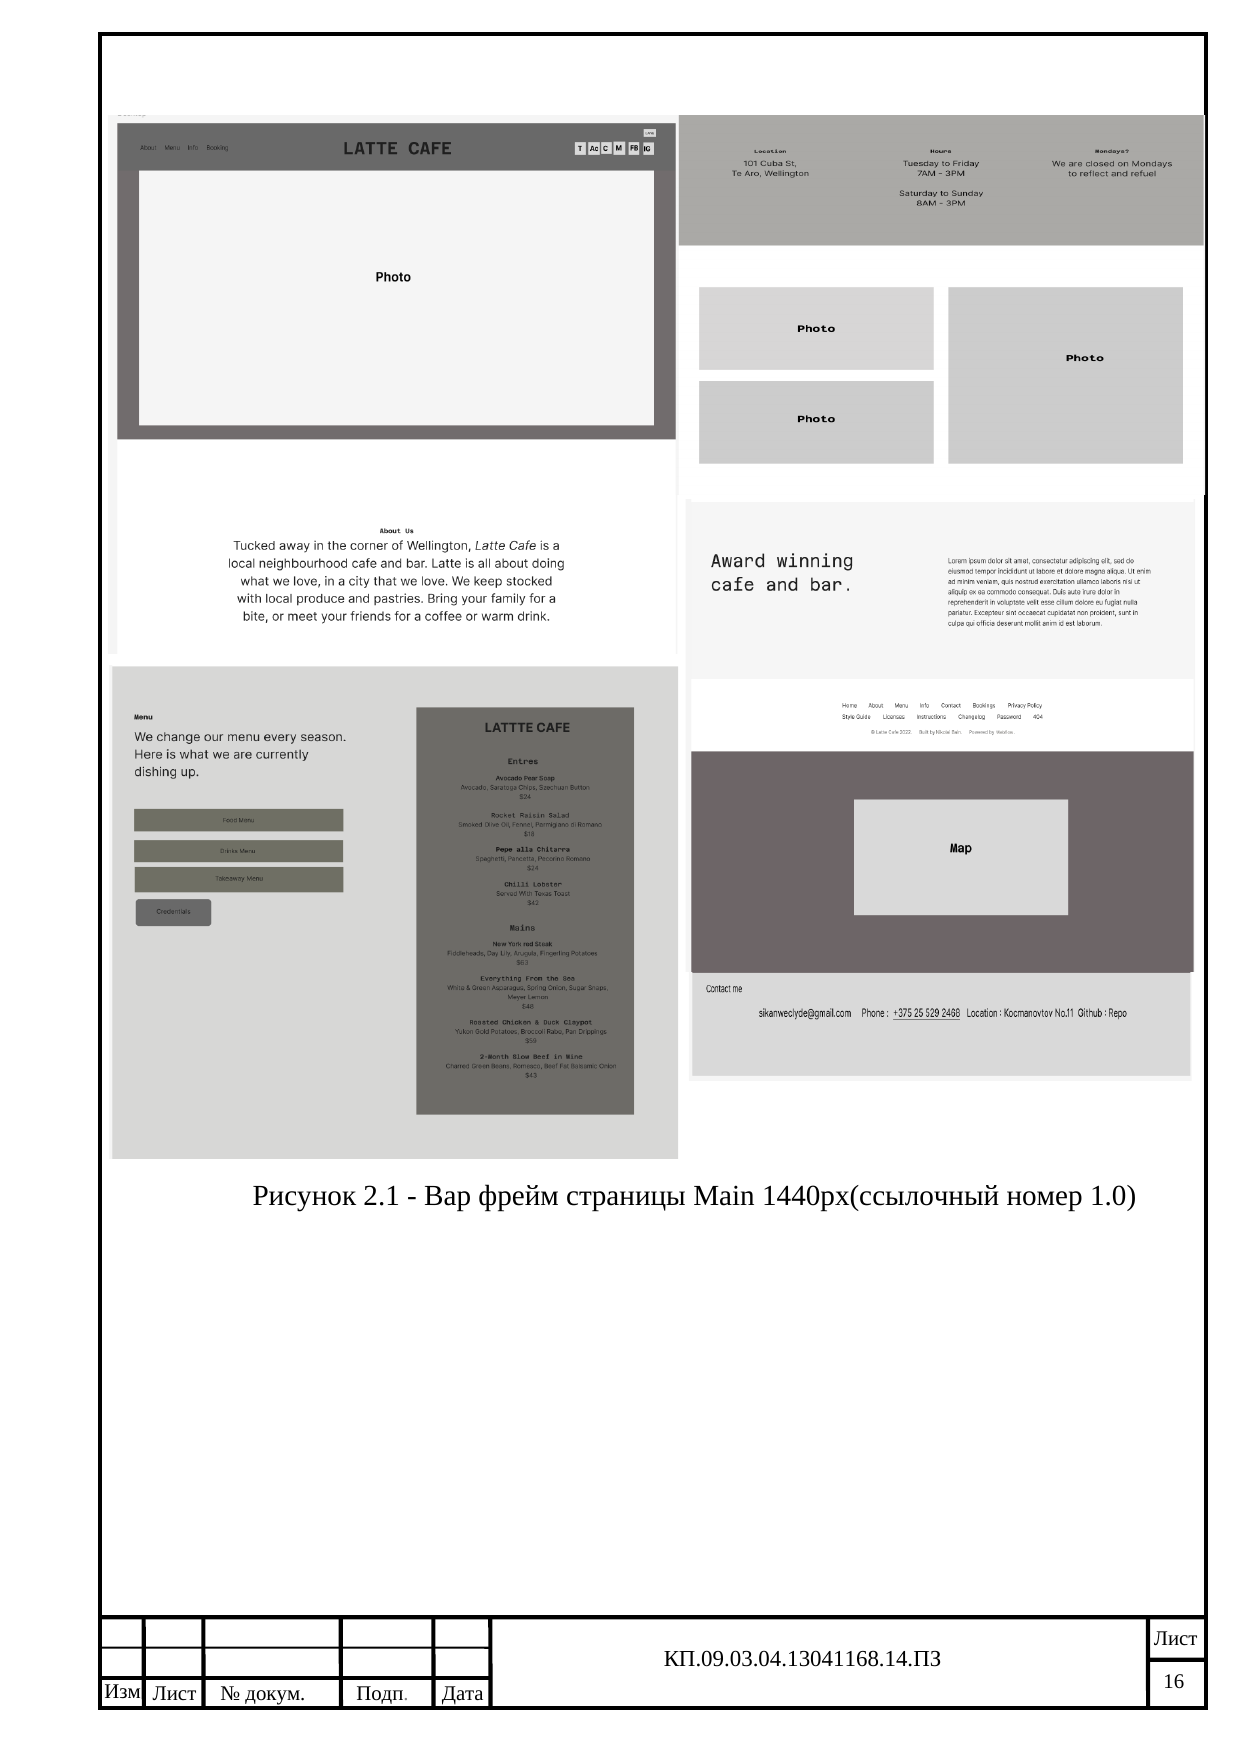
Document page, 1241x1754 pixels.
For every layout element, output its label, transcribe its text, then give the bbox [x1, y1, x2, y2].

text Рисунок 2.1 - Вар фрейм страницы Main 1440px(ссылочный номер 1.0) [177, 1178, 1181, 1212]
picture [108, 665, 679, 1159]
picture [107, 115, 1206, 654]
picture [685, 499, 1196, 1081]
